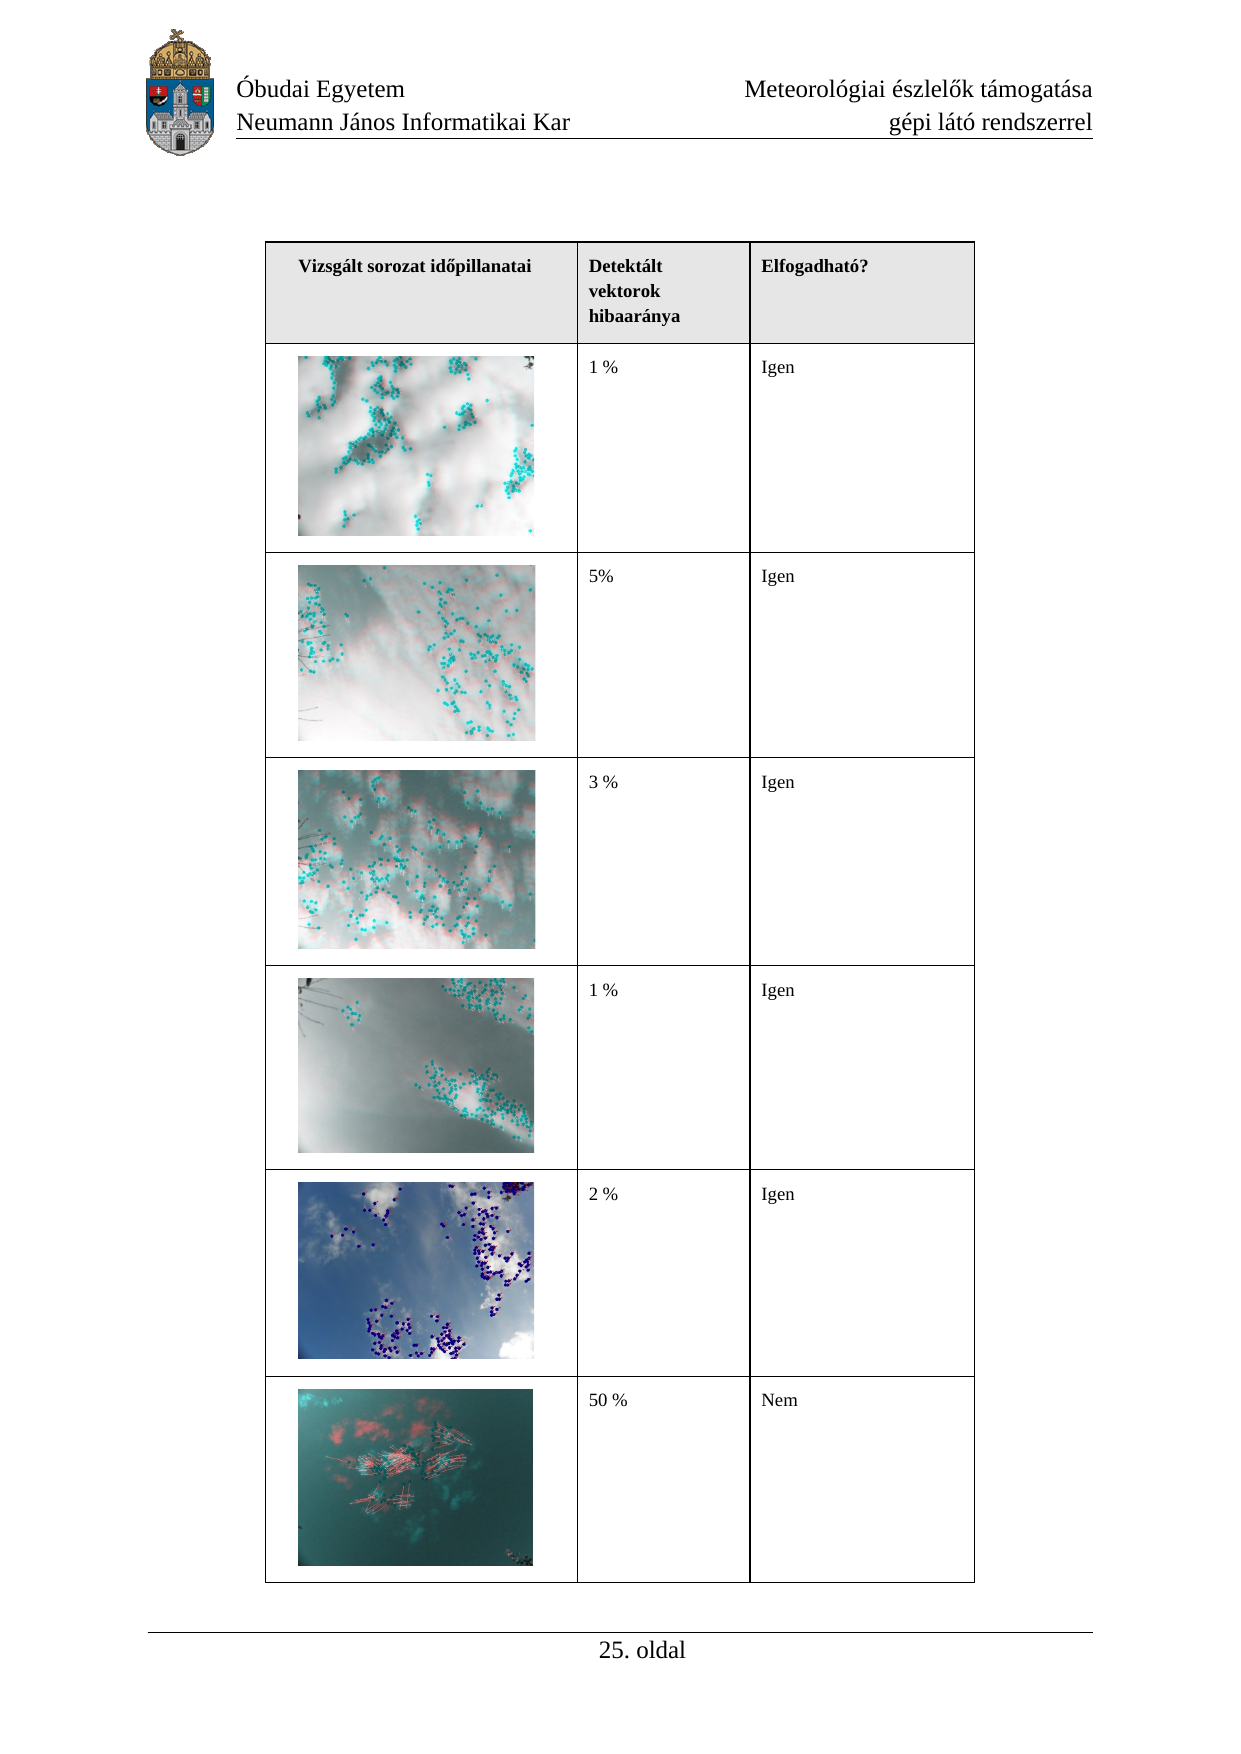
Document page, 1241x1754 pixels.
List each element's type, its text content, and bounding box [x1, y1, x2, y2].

table_cell Igen [751, 966, 974, 1169]
table_header Elfogadható? [751, 243, 974, 343]
table_cell 5% [578, 553, 749, 757]
table_cell 1 % [578, 344, 749, 552]
table_cell [266, 1170, 577, 1376]
picture [298, 565, 536, 741]
table_cell [266, 758, 577, 965]
picture [298, 1182, 535, 1359]
table_cell 1 % [578, 966, 749, 1169]
table_cell [266, 344, 577, 552]
picture [298, 1389, 533, 1566]
table_cell [266, 966, 577, 1169]
table_cell [266, 1377, 577, 1582]
table_cell Igen [751, 758, 974, 965]
table_cell Igen [751, 344, 974, 552]
picture [146, 28, 215, 157]
table_header Vizsgált sorozat időpillanatai [266, 243, 577, 343]
table_cell Igen [751, 1170, 974, 1376]
table_cell 50 % [578, 1377, 749, 1582]
picture [298, 770, 536, 949]
table_cell Nem [751, 1377, 974, 1582]
table_cell 3 % [578, 758, 749, 965]
table_cell 2 % [578, 1170, 749, 1376]
table_header Detektált vektorok hibaaránya [578, 243, 749, 343]
picture [298, 978, 535, 1153]
table_cell Igen [751, 553, 974, 757]
picture [298, 356, 535, 536]
table_cell [266, 553, 577, 757]
